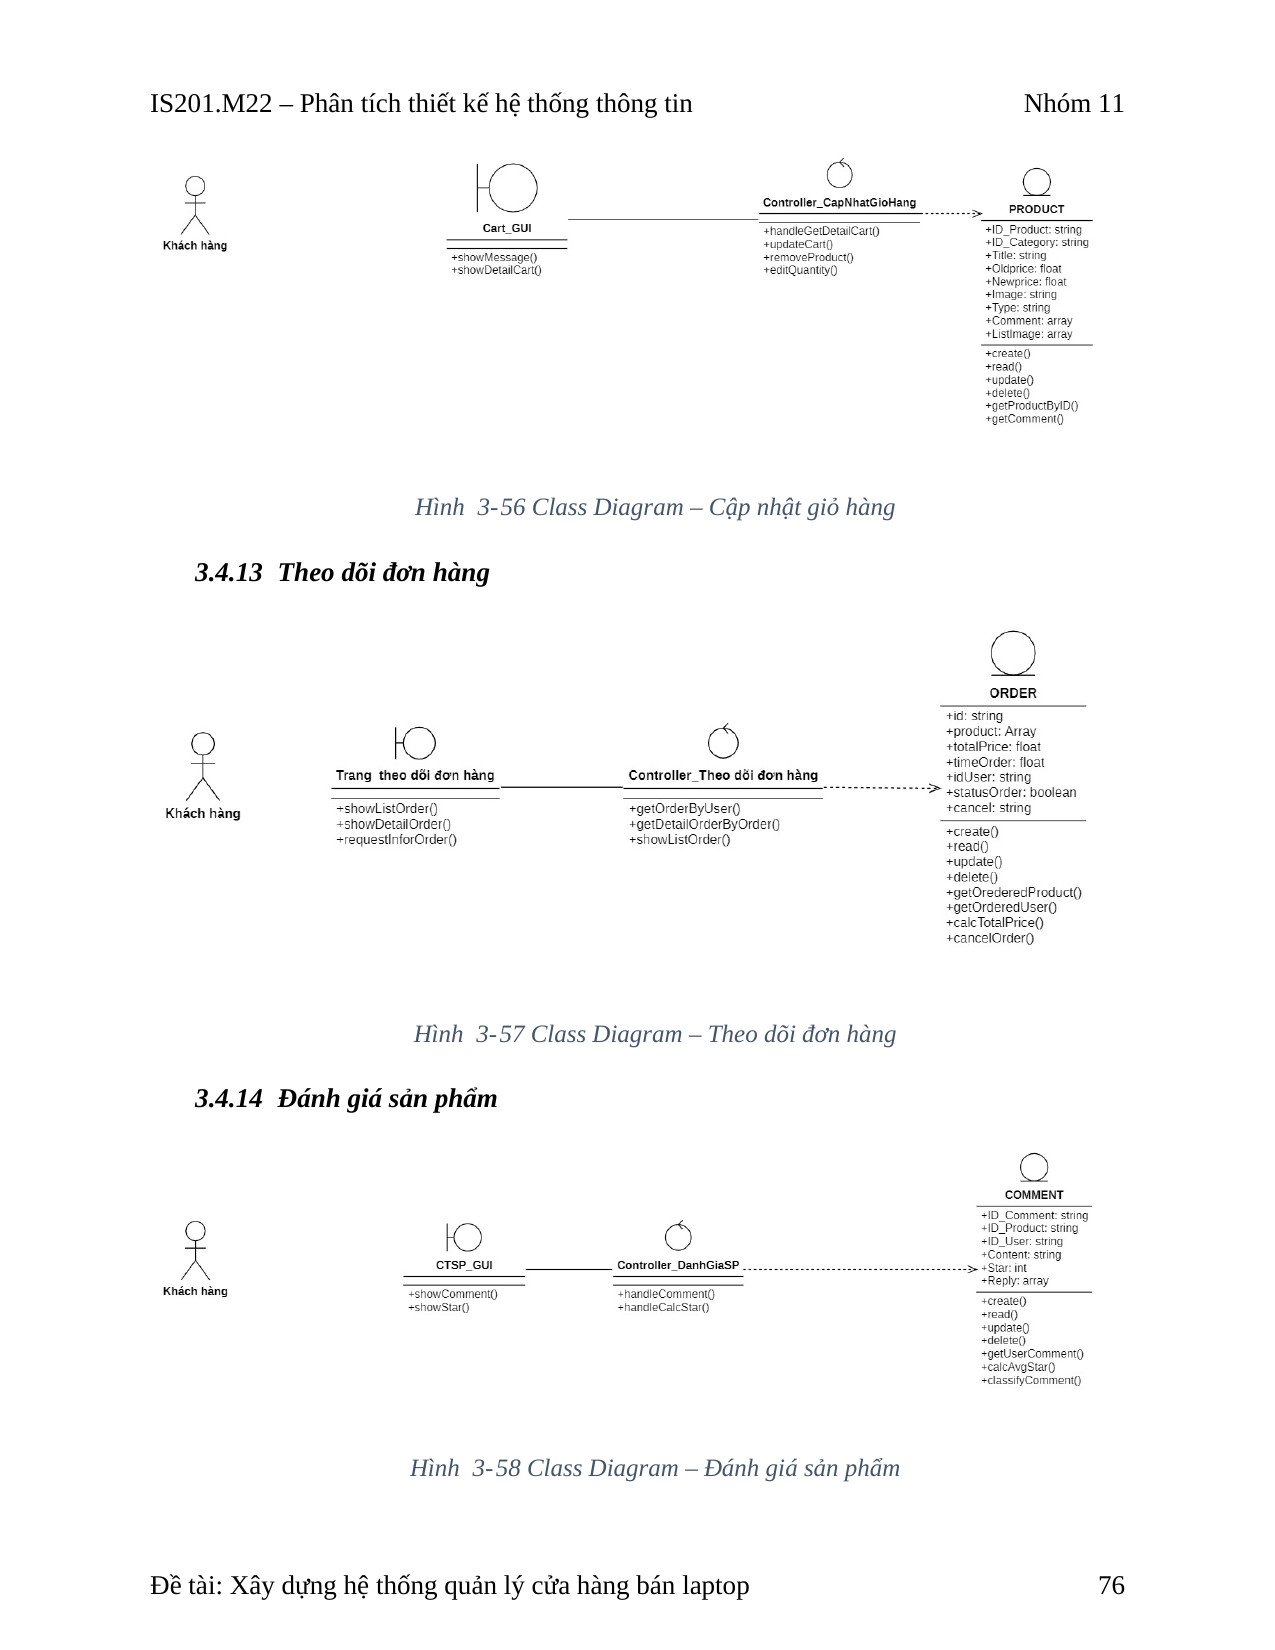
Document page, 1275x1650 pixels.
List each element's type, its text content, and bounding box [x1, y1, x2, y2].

picture [150, 615, 1125, 991]
picture [150, 150, 1125, 464]
subtitle Đánh giá sản phẩm [195, 1083, 1125, 1114]
picture [150, 1141, 1125, 1426]
subtitle Theo dõi đơn hàng [195, 556, 1125, 587]
